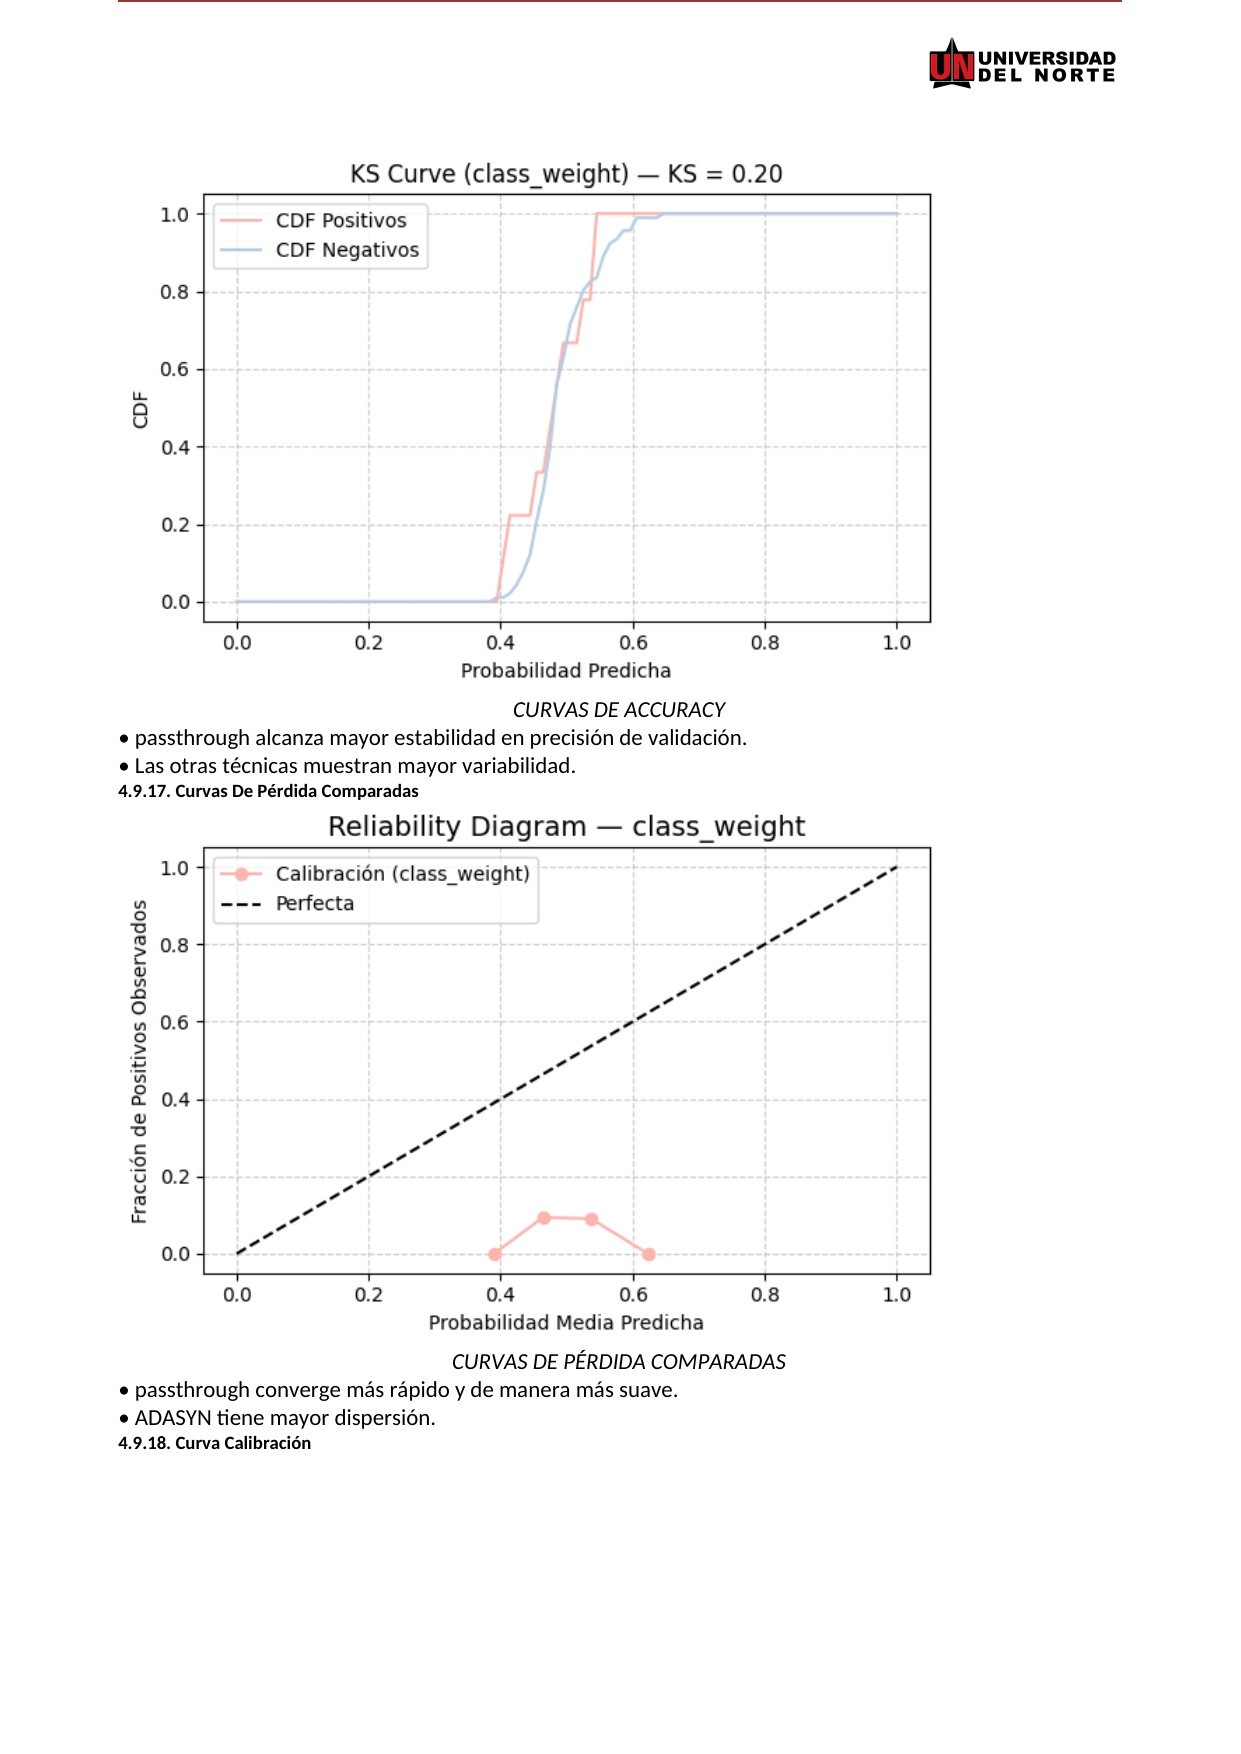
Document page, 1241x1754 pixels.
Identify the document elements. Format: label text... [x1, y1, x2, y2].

text • passthrough alcanza mayor estabilidad en precisión de validación. • Las otras técnicas muestran mayor variabilidad. [118, 723, 1122, 779]
text • passthrough converge más rápido y de manera más suave. • ADASYN tiene mayor dispersión. [118, 1375, 1122, 1431]
text CURVAS DE PÉRDIDA COMPARADAS [118, 1347, 1122, 1375]
subtitle Curva Calibración [0, 1431, 1122, 1454]
picture [922, 30, 1123, 96]
picture [118, 802, 944, 1348]
subtitle Curvas De Pérdida Comparadas [0, 779, 1122, 802]
text CURVAS DE ACCURACY [118, 695, 1122, 723]
picture [118, 149, 944, 696]
